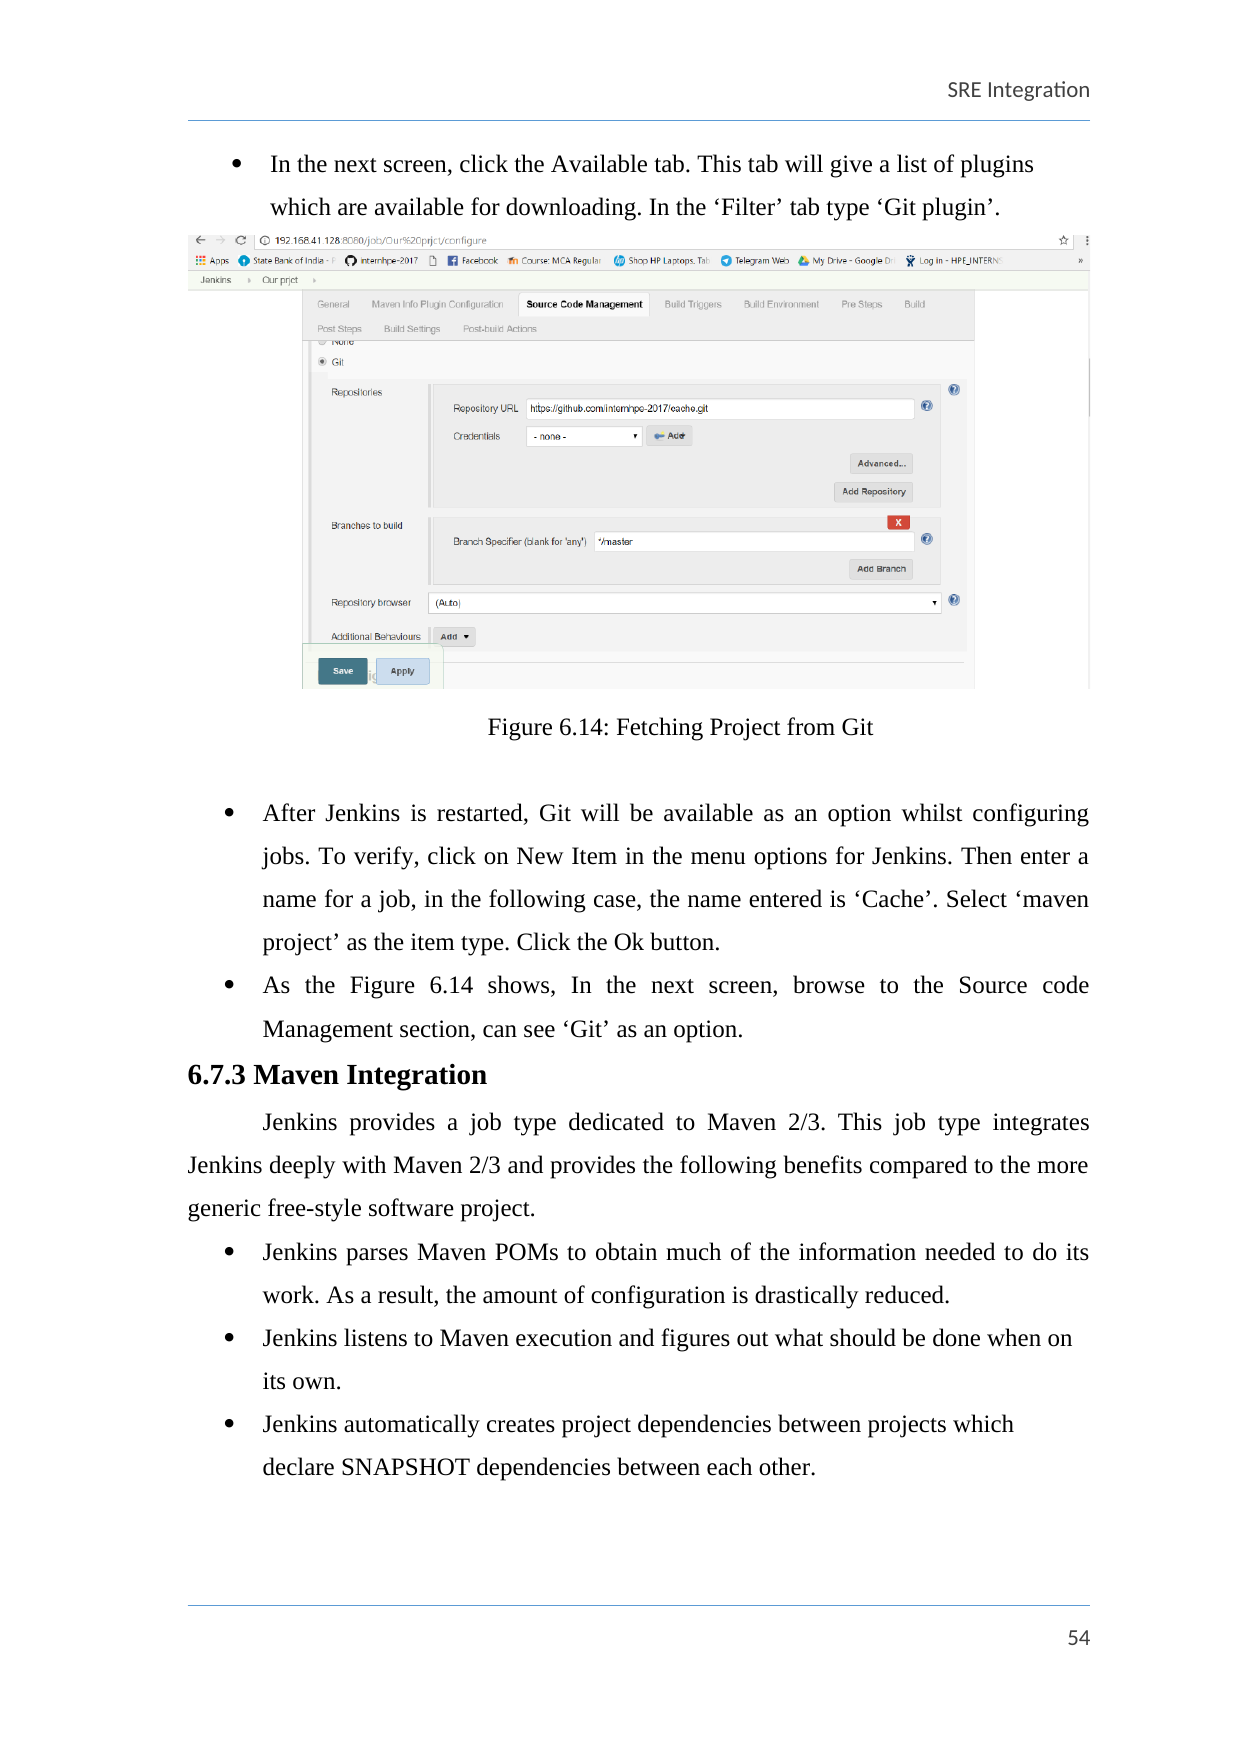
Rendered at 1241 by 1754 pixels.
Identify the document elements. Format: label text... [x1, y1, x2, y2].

list Jenkins listens to Maven execution and figures out what should be done when on its own. [225, 1323, 1090, 1395]
list Jenkins automatically creates project dependencies between projects which declare SNAPSHOT dependencies between each other. [225, 1409, 1090, 1481]
picture [187, 235, 1091, 698]
list As the Figure 6.14 shows, In the next screen, browse to the Source code Management section, can see ‘Git’ as an option. [225, 971, 1090, 1042]
text Jenkins provides a job type dedicated to Maven 2/3. This job type integrates Jenkins deeply with Maven 2/3 and provides the following benefits compared to the more generic free-style software project. [187, 1107, 1090, 1222]
text 6.7.3 Maven Integration [187, 1057, 1090, 1090]
list In the next screen, click the Available tab. This tab will give a list of plugins which are available for downloading. In the ‘Filter’ tab type ‘Git plugin’. [232, 149, 1090, 221]
list After Jenkins is restarted, Git will be available as an option whilst configuring jobs. To verify, click on New Item in the menu options for Jenkins. Then enter a name for a job, in the following case, the name entered is ‘Cache’. Select ‘maven project’ as the item type. Click the Ok button. [225, 798, 1090, 956]
text Figure 6.14: Fetching Project from Git [412, 712, 1090, 741]
list Jenkins parses Maven POMs to obtain much of the information needed to do its work. As a result, the amount of configuration is drastically reduced. [225, 1237, 1090, 1308]
